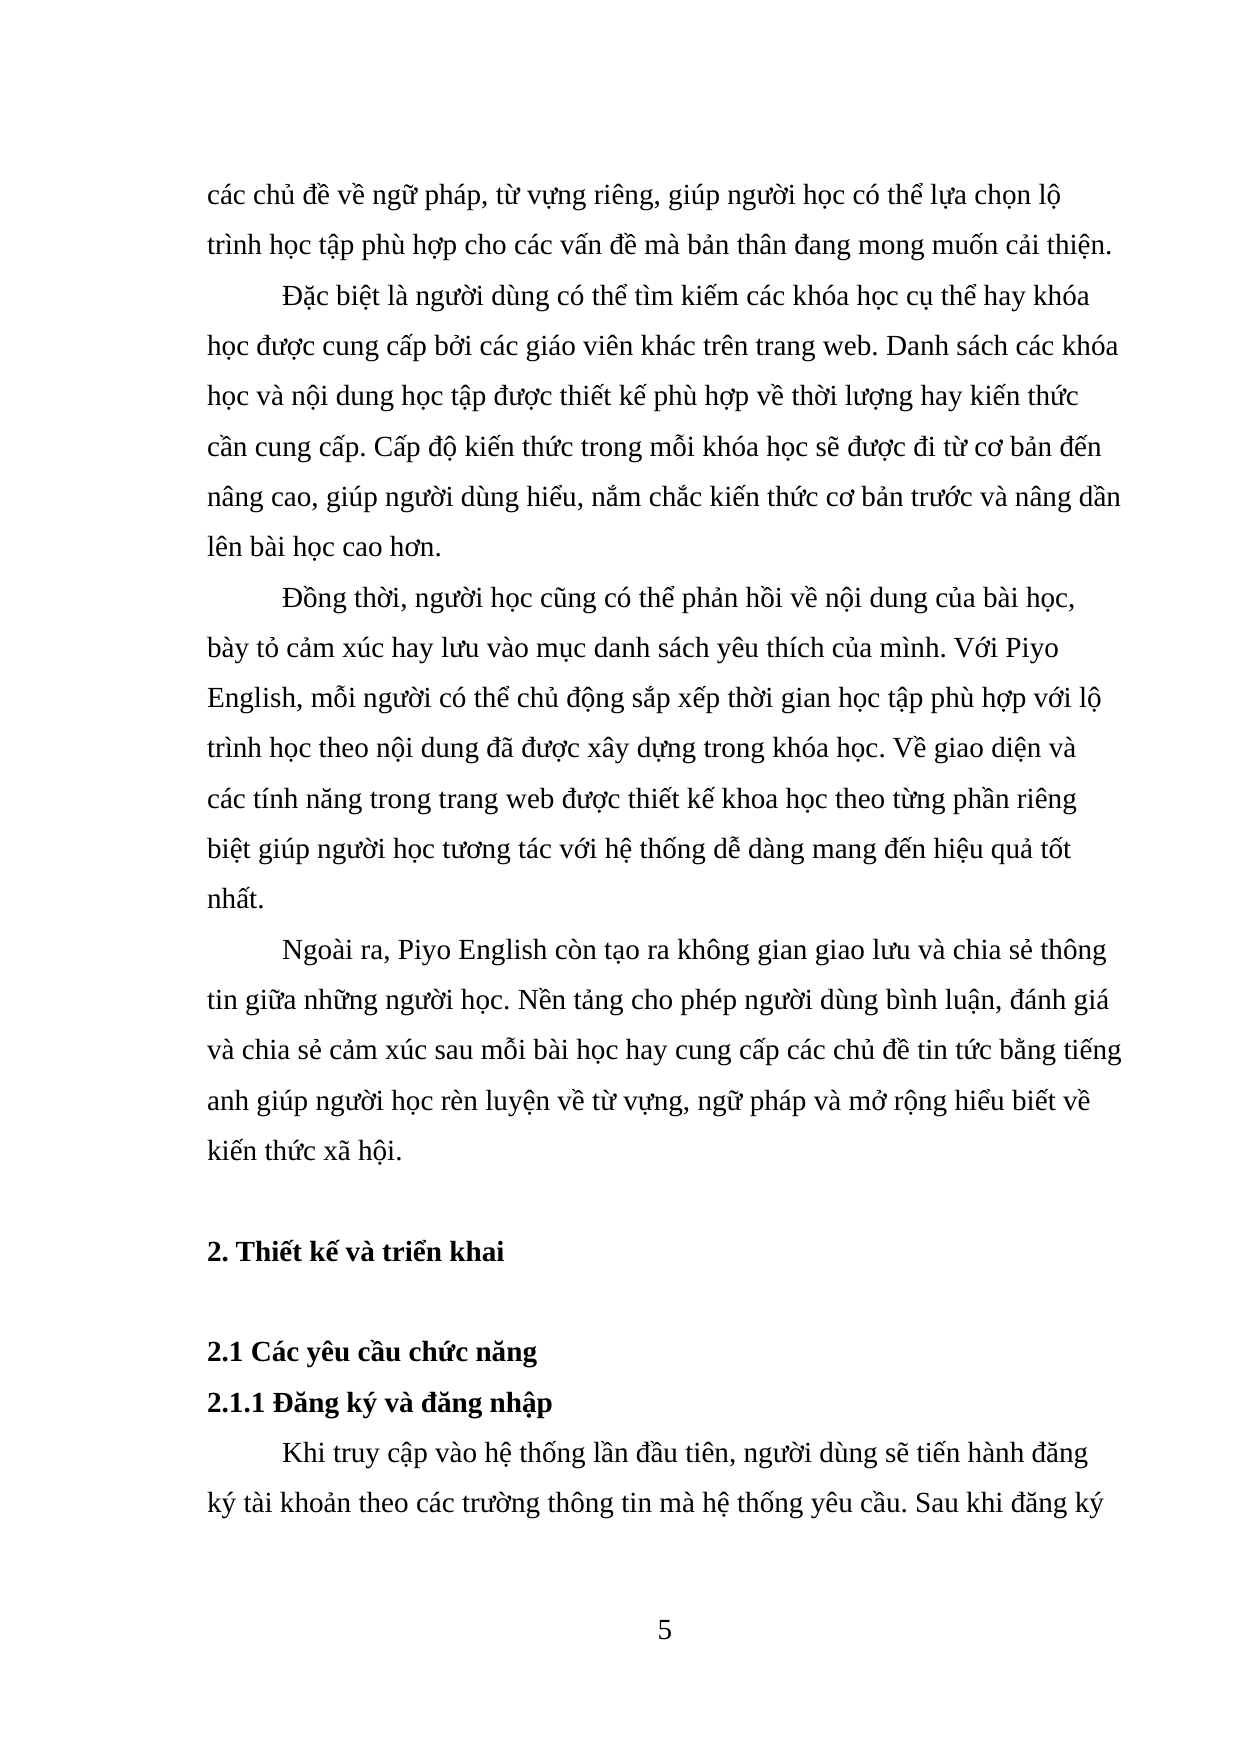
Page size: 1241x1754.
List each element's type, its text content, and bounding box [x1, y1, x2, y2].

text Đồng thời, người học cũng có thể phản hồi về nội dung của bài học, bày tỏ cảm xúc hay lưu vào mục danh sách yêu thích của mình. Với Piyo English, mỗi người có thể chủ động sắp xếp thời gian học tập phù hợp với lộ trình học theo nội dung đã được xây dựng trong khóa học. Về giao diện và các tính năng trong trang web được thiết kế khoa học theo từng phần riêng biệt giúp người học tương tác với hệ thống dễ dàng mang đến hiệu quả tốt nhất. [207, 580, 1122, 915]
text Ngoài ra, Piyo English còn tạo ra không gian giao lưu và chia sẻ thông tin giữa những người học. Nền tảng cho phép người dùng bình luận, đánh giá và chia sẻ cảm xúc sau mỗi bài học hay cung cấp các chủ đề tin tức bằng tiếng anh giúp người học rèn luyện về từ vựng, ngữ pháp và mở rộng hiểu biết về kiến thức xã hội. [207, 932, 1122, 1167]
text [207, 177, 1122, 261]
text Đặc biệt là người dùng có thể tìm kiếm các khóa học cụ thể hay khóa học được cung cấp bởi các giáo viên khác trên trang web. Danh sách các khóa học và nội dung học tập được thiết kế phù hợp về thời lượng hay kiến thức cần cung cấp. Cấp độ kiến thức trong mỗi khóa học sẽ được đi từ cơ bản đến nâng cao, giúp người dùng hiểu, nắm chắc kiến thức cơ bản trước và nâng dần lên bài học cao hơn. [207, 278, 1122, 563]
text 2.1 Các yêu cầu chức năng [207, 1334, 1122, 1368]
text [207, 1435, 1122, 1519]
text 2. Thiết kế và triển khai [207, 1234, 1122, 1267]
text 2.1.1 Đăng ký và đăng nhập [207, 1385, 1122, 1418]
